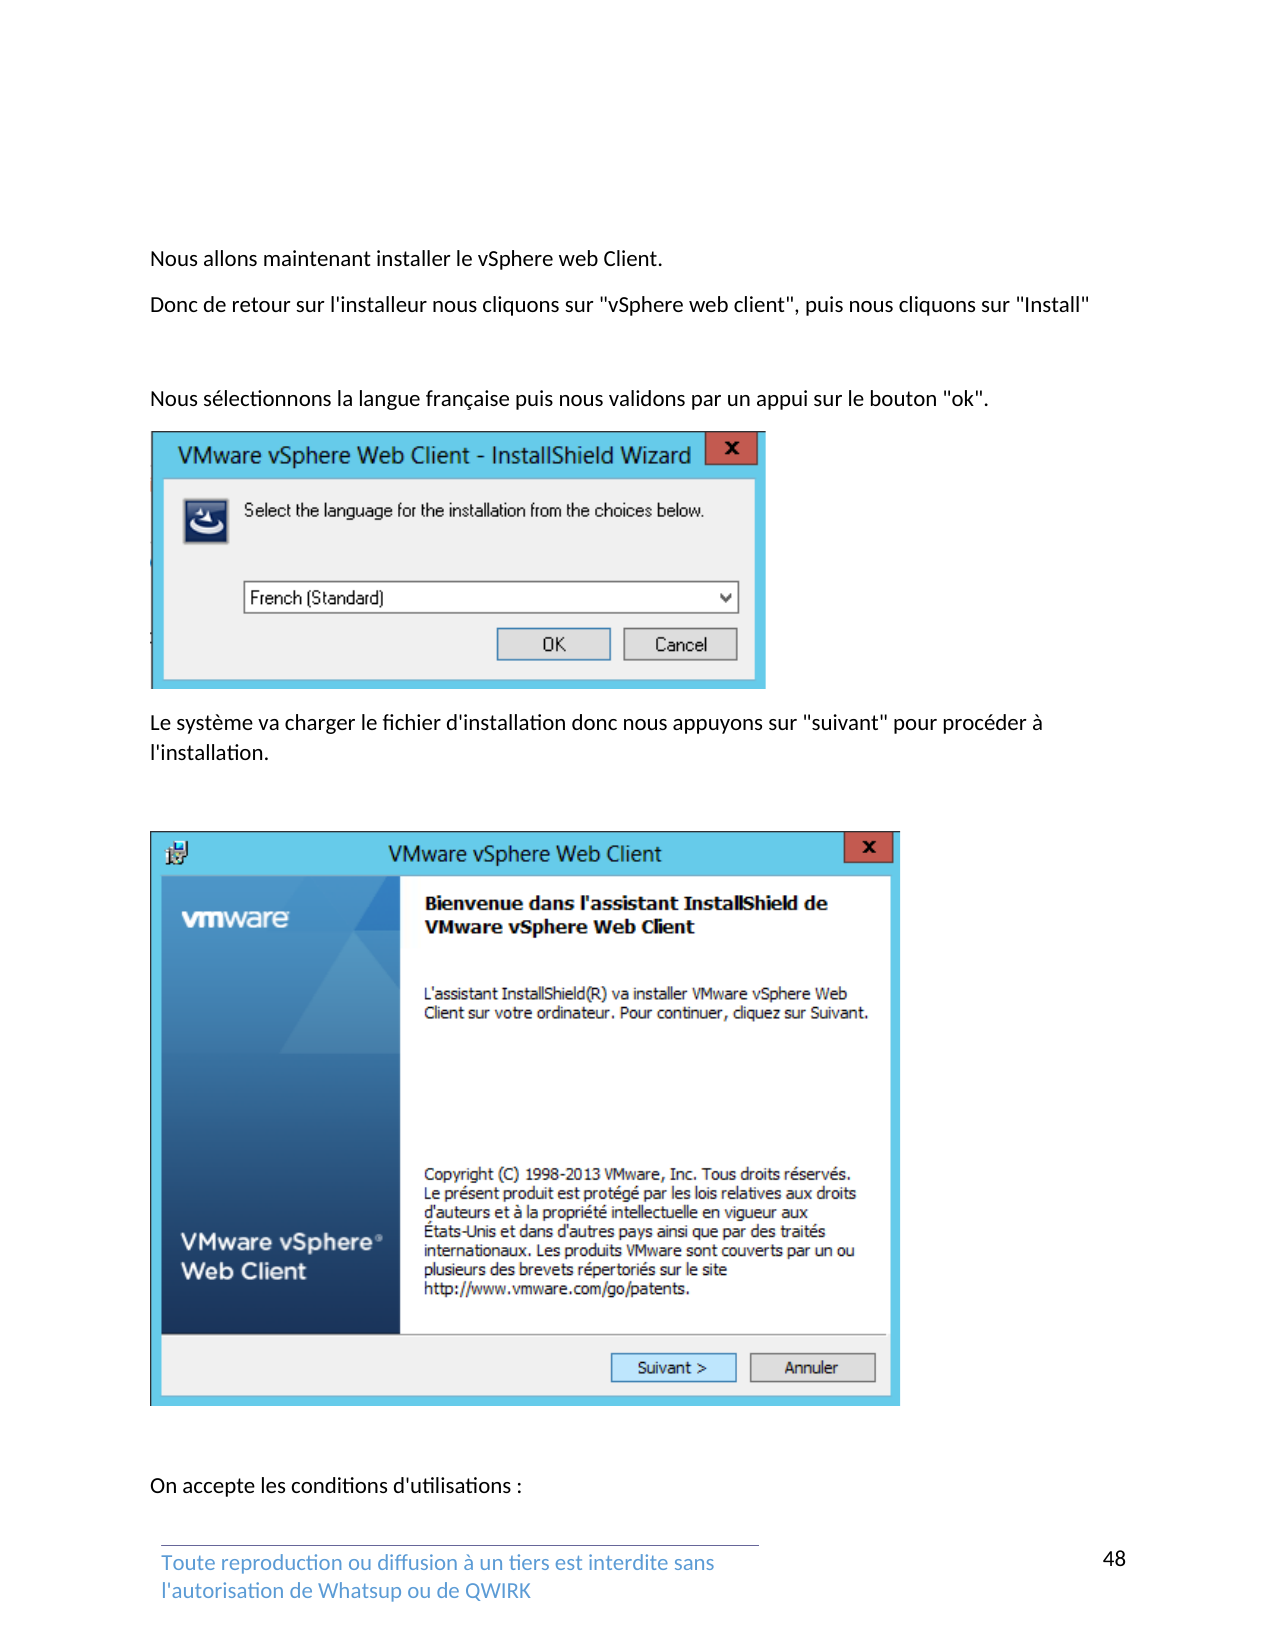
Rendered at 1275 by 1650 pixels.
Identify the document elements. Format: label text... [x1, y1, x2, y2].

text Le système va charger le fichier d'installation donc nous appuyons sur "suivant" pour procéder à l'installation. [150, 708, 1125, 766]
text On accepte les conditions d'utilisations : [150, 1471, 1125, 1499]
picture [150, 831, 901, 1406]
text Nous sélectionnons la langue française puis nous validons par un appui sur le bouton "ok". [150, 384, 1125, 412]
text Nous allons maintenant installer le vSphere web Client. [150, 244, 1125, 272]
text Donc de retour sur l'installeur nous cliquons sur "vSphere web client", puis nous cliquons sur "Install" [150, 291, 1125, 319]
picture [150, 431, 766, 689]
